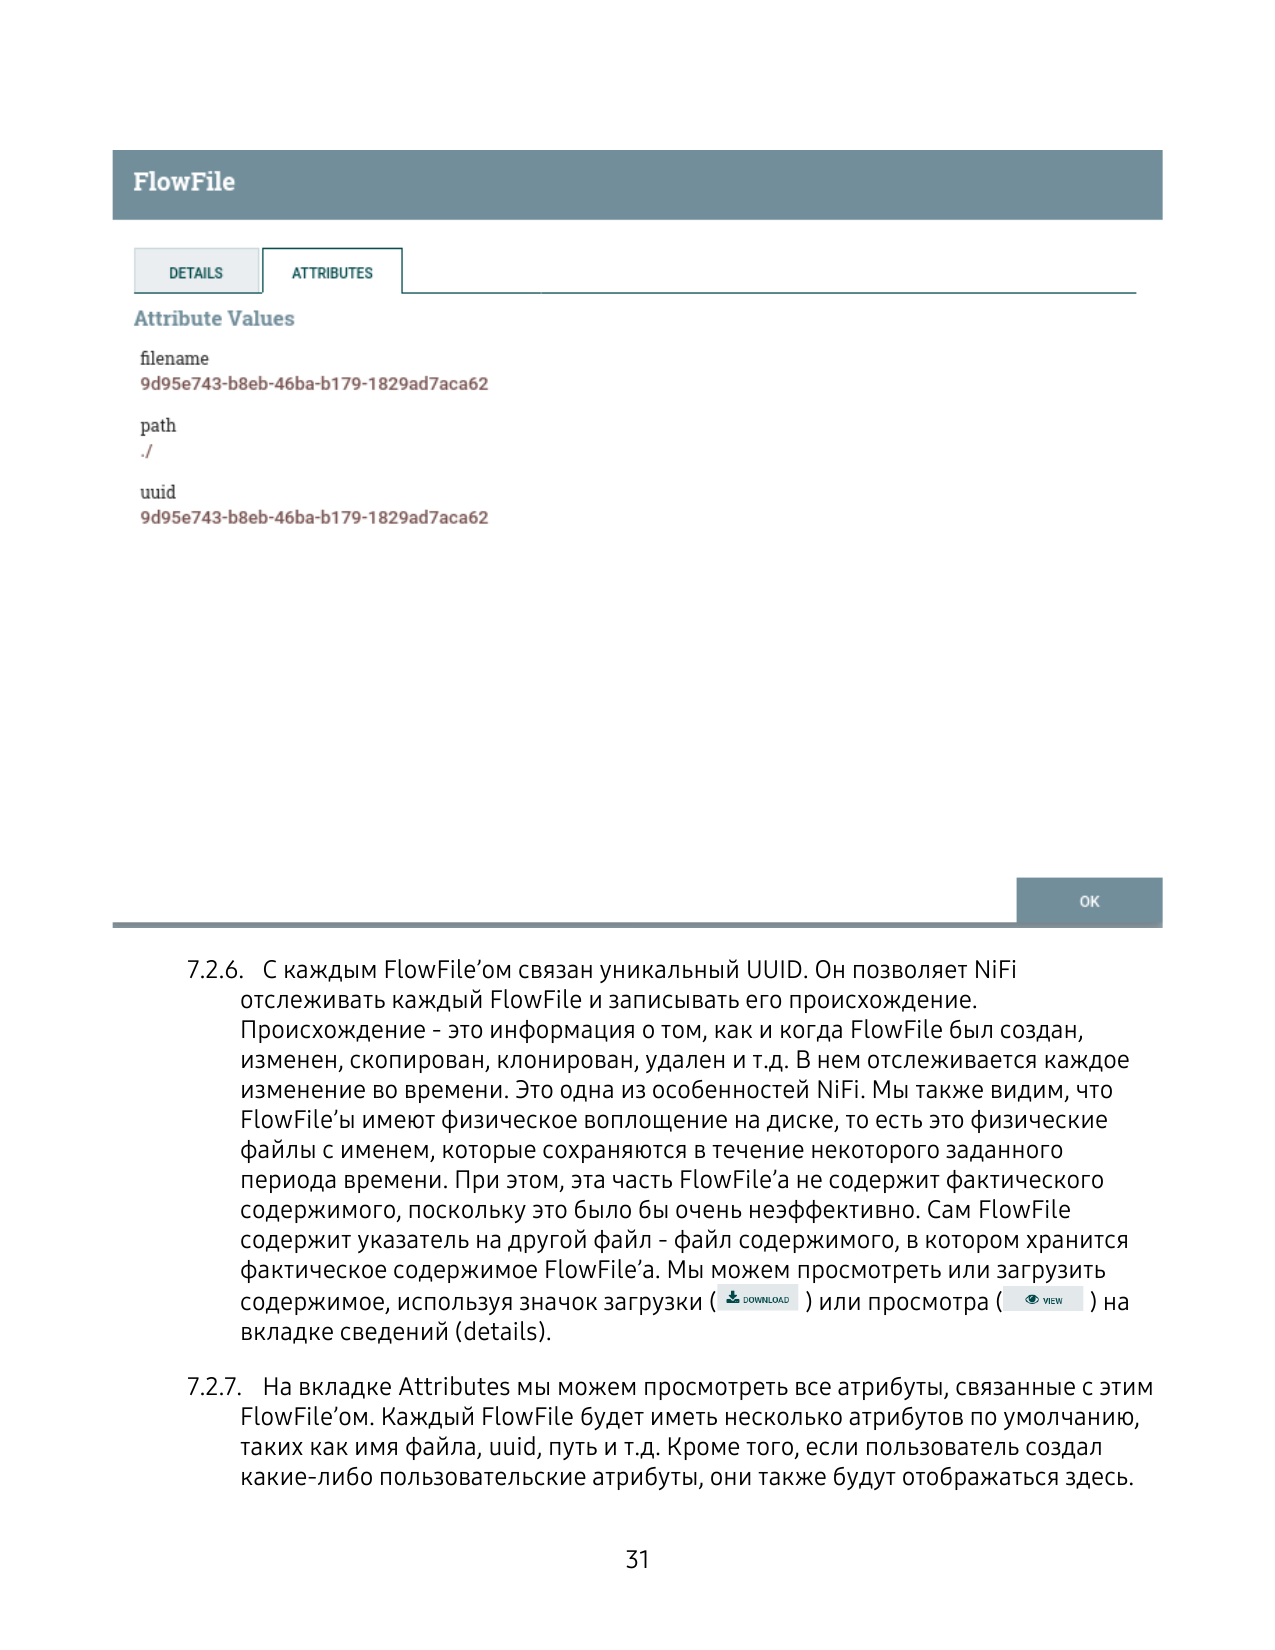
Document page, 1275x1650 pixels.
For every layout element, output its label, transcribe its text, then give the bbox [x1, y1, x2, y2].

subtitle На вкладке Attributes мы можем просмотреть все атрибуты, связанные с этим FlowFile’ом. Каждый FlowFile будет иметь несколько атрибутов по умолчанию, таких как имя файла, uuid, путь и т.д. Кроме того, если пользователь создал какие-либо пользовательские атрибуты, они также будут отображаться здесь. [187, 1372, 1162, 1492]
picture [1003, 1286, 1084, 1311]
picture [717, 1284, 799, 1311]
subtitle С каждым FlowFile’ом связан уникальный UUID. Он позволяет NiFi отслеживать каждый FlowFile и записывать его происхождение. Происхождение - это информация о том, как и когда FlowFile был создан, изменен, скопирован, клонирован, удален и т.д. В нем отслеживается каждое изменение во времени. Это одна из особенностей NiFi. Мы также видим, что FlowFile’ы имеют физическое воплощение на диске, то есть это физические файлы с именем, которые сохраняются в течение некоторого заданного периода времени. При этом, эта часть FlowFile’а не содержит фактического содержимого, поскольку это было бы очень неэффективно. Сам FlowFile содержит указатель на другой файл - файл содержимого, в котором хранится фактическое содержимое FlowFile’а. Мы можем просмотреть или загрузить содержимое, используя значок загрузки ( ) или просмотра ( ) на вкладке сведений (details). [187, 955, 1162, 1347]
picture [112, 150, 1163, 928]
